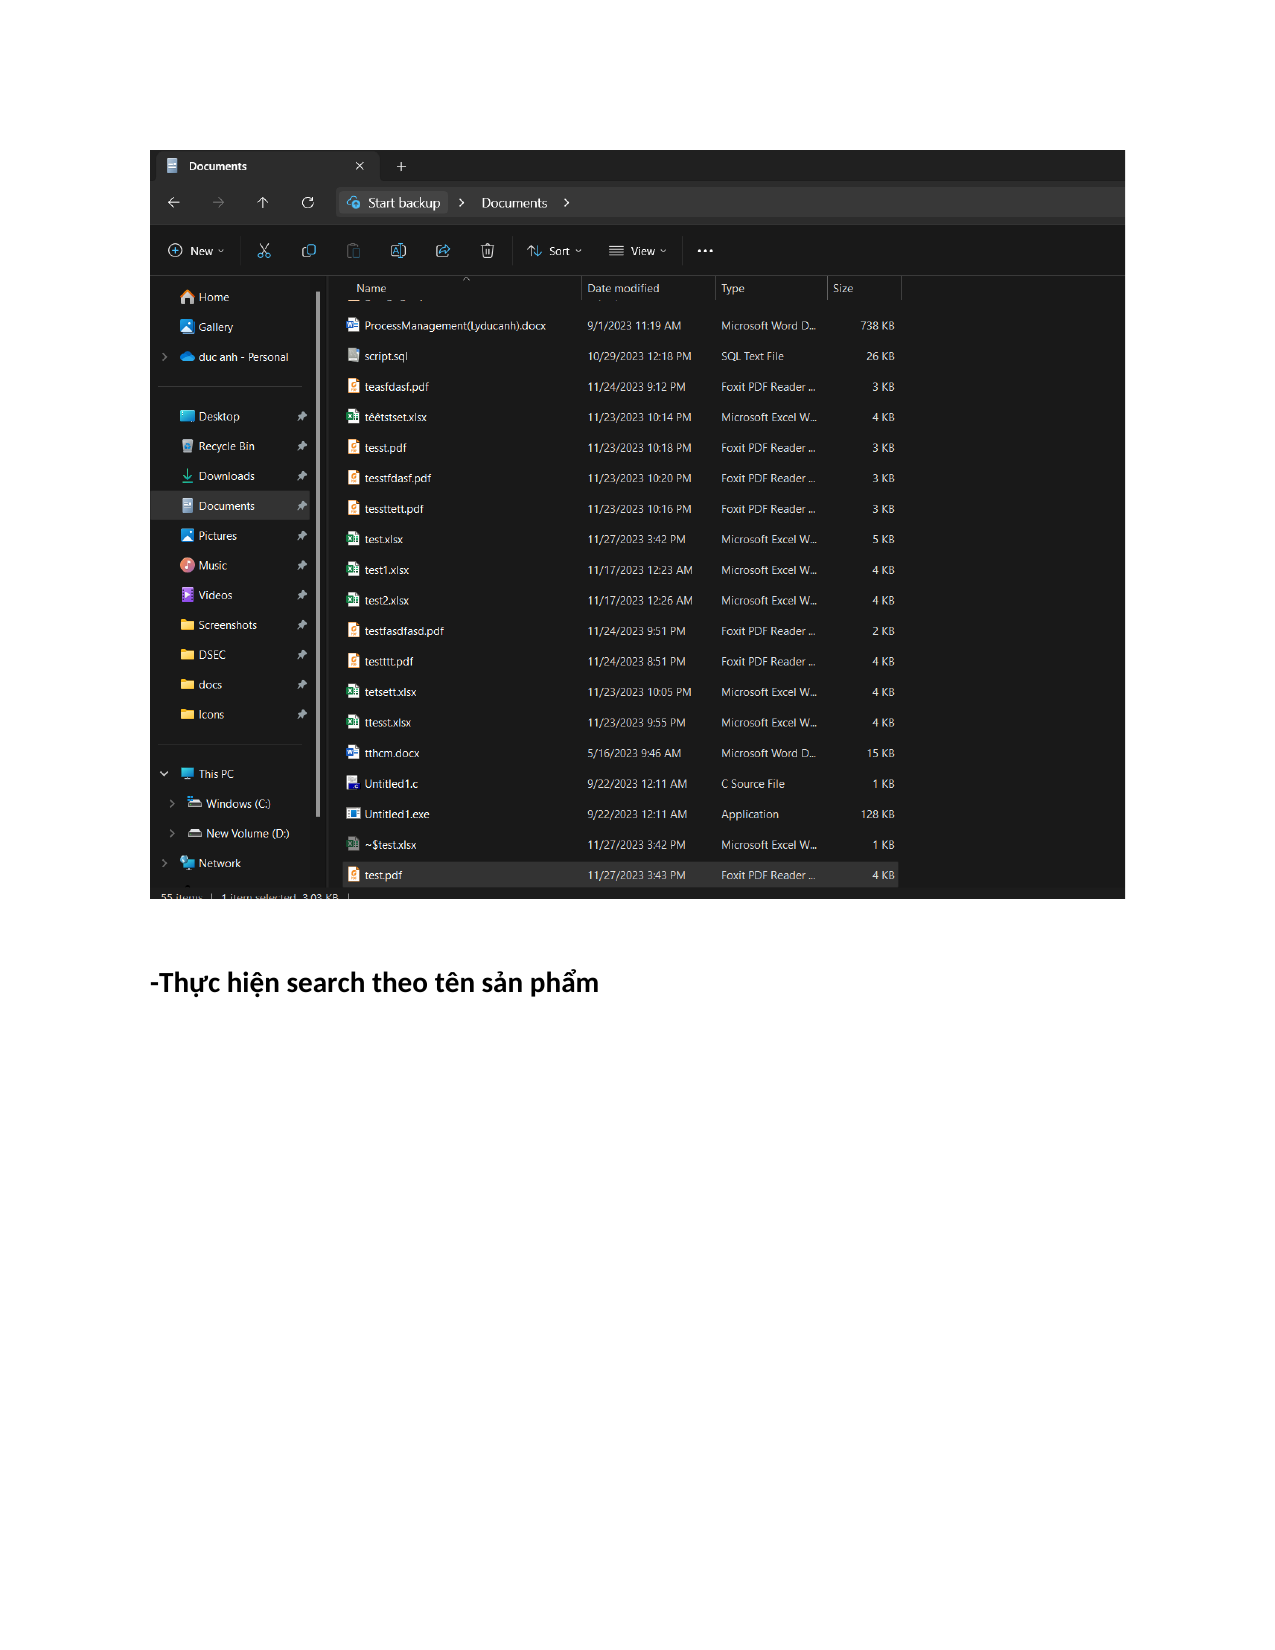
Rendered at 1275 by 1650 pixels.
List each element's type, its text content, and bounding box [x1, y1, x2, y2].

picture [150, 150, 1125, 899]
text -Thực hiện search theo tên sản phẩm [150, 964, 1125, 999]
